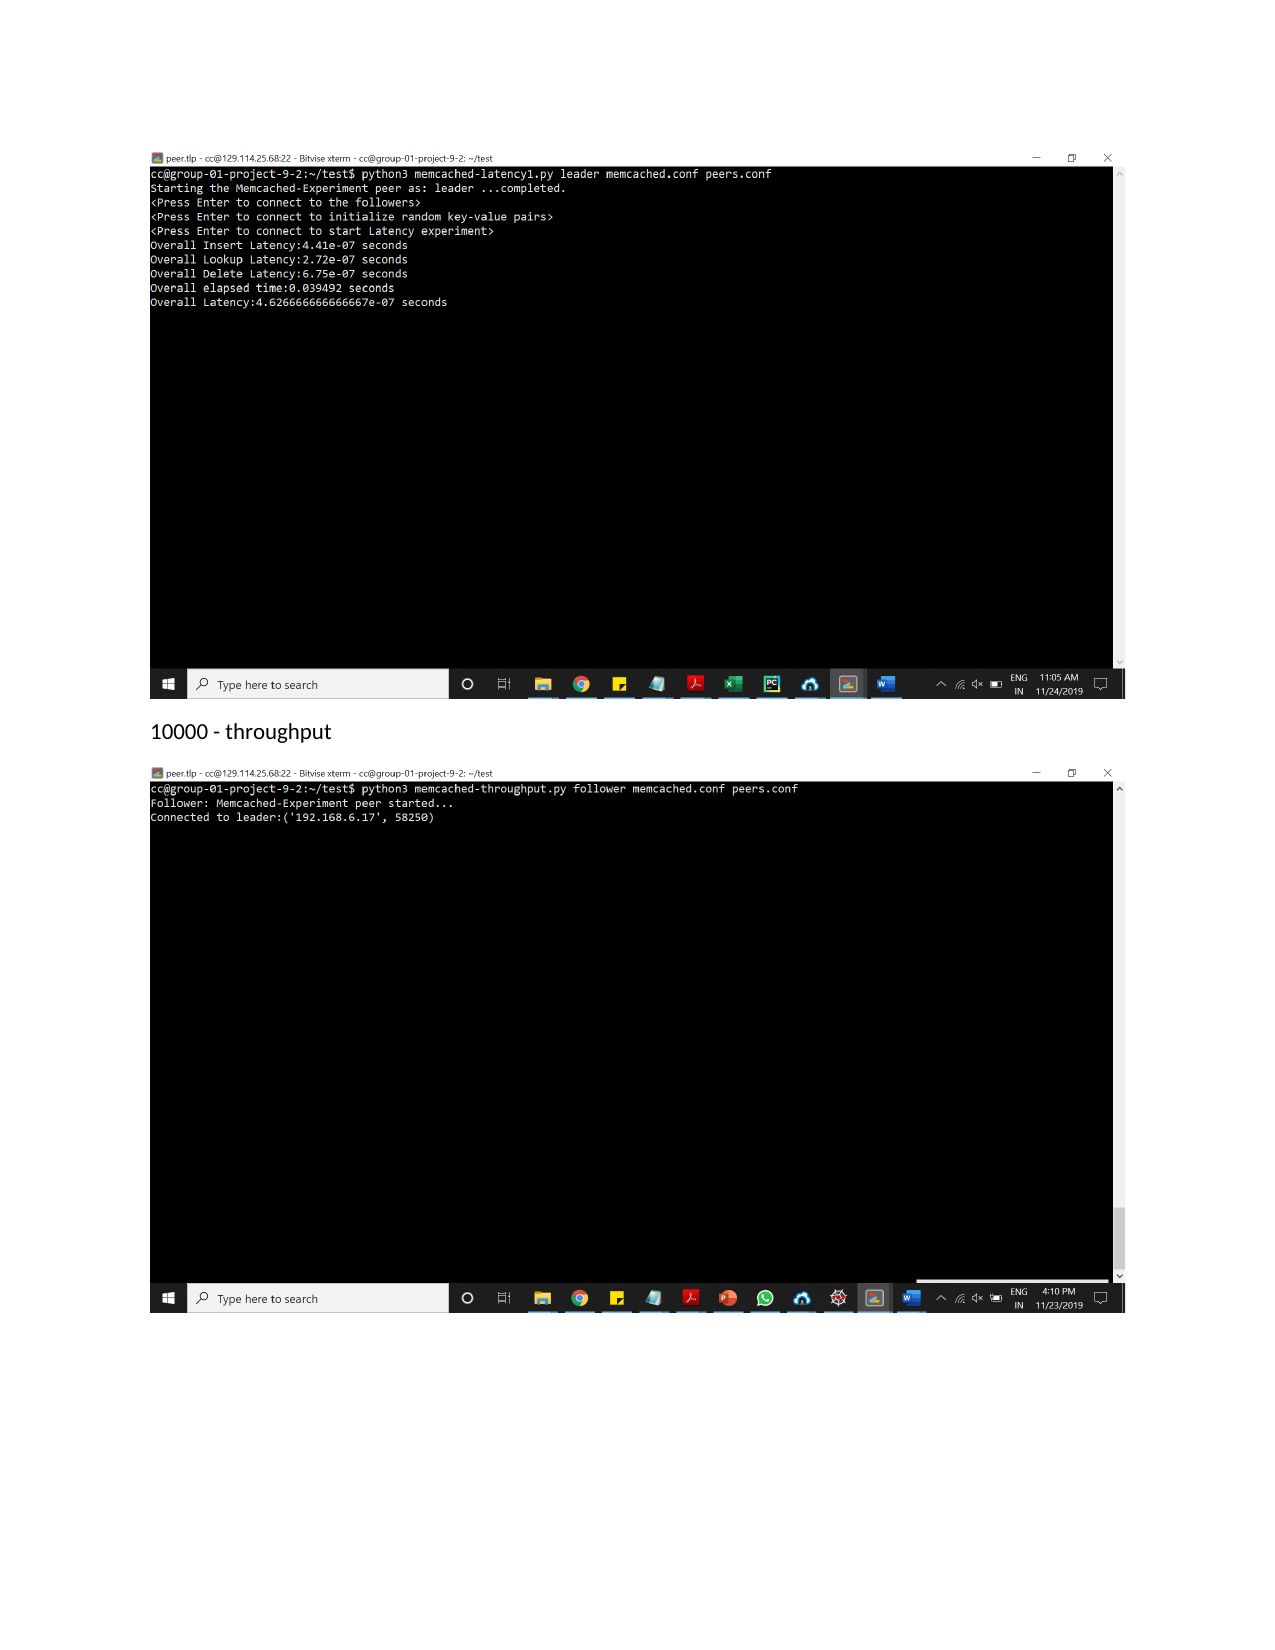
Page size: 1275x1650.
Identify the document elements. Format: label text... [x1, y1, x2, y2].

picture [150, 150, 1125, 699]
text 10000 - throughput [150, 717, 1125, 745]
picture [150, 764, 1125, 1313]
